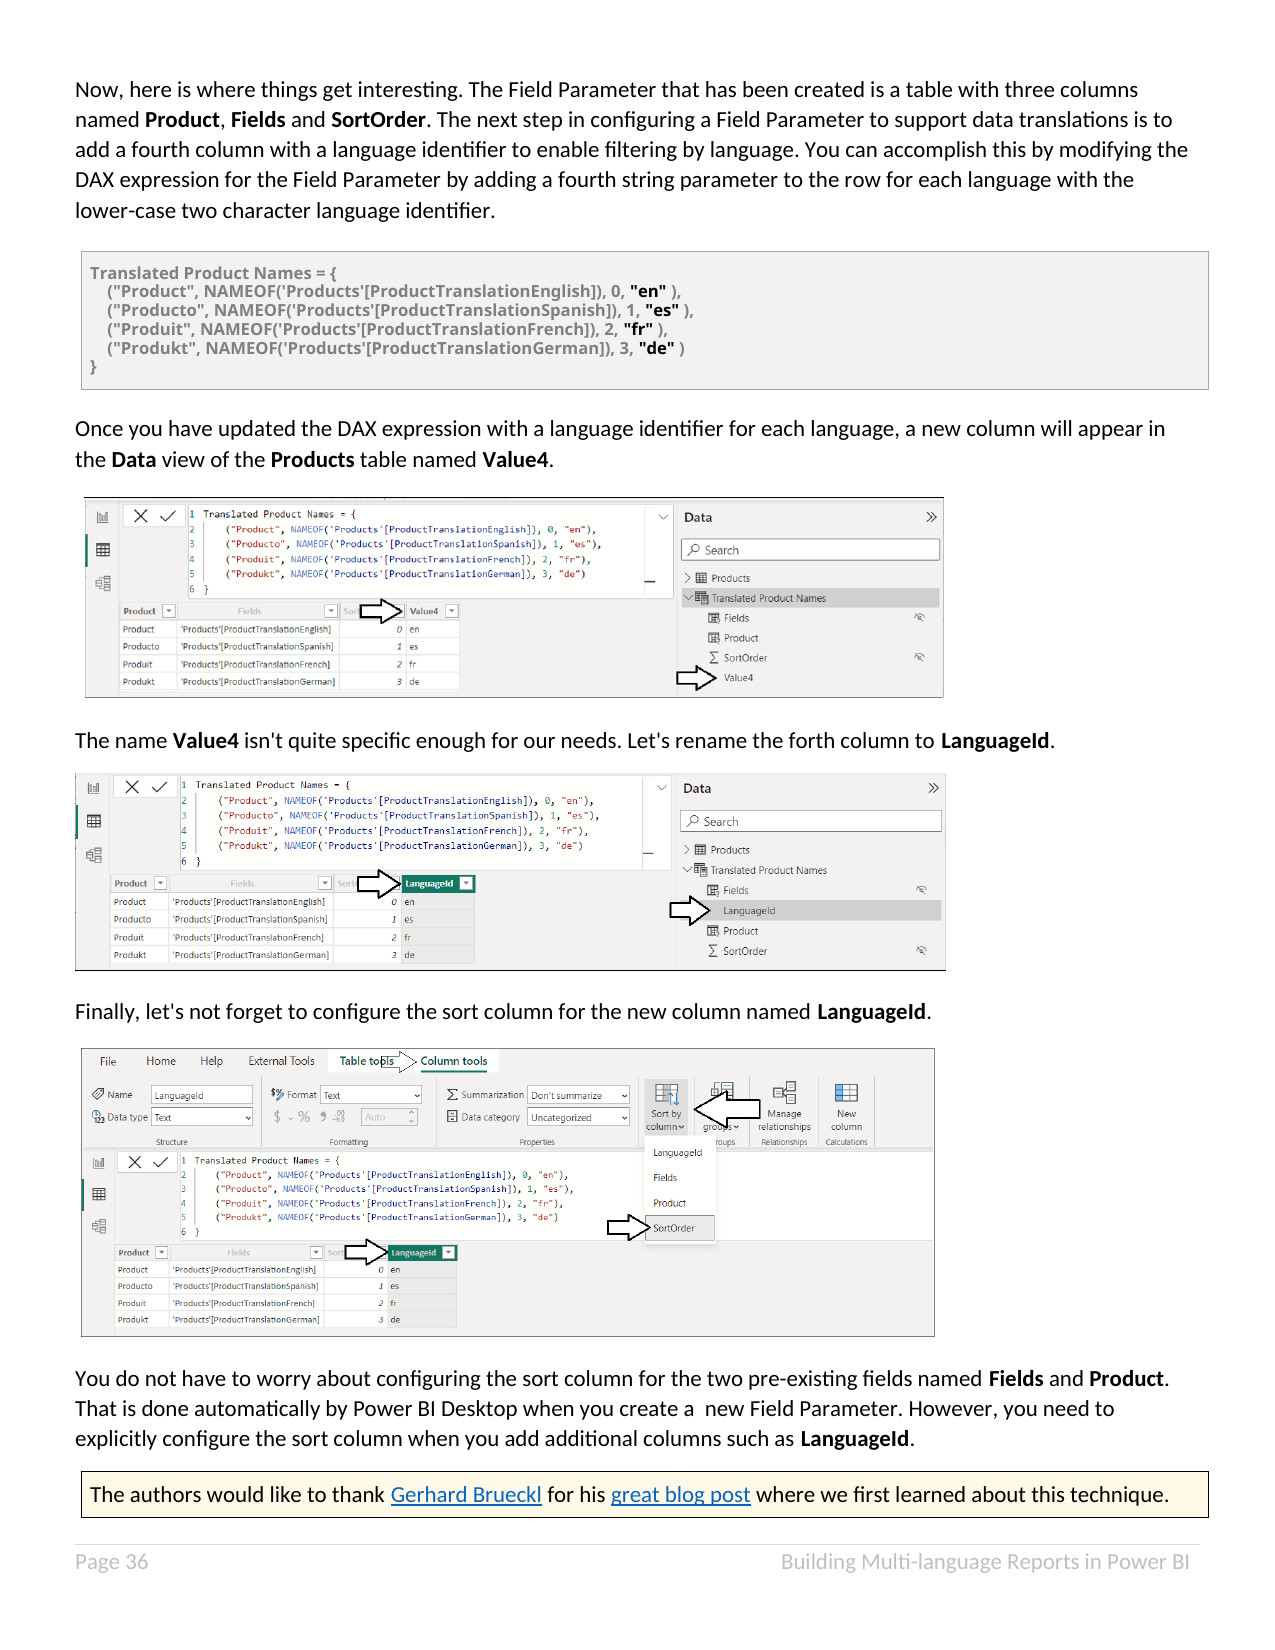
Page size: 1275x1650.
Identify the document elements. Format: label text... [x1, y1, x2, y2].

text The authors would like to thank Gerhard Brueckl for his great blog post where we first learned about this technique. [82, 1472, 1208, 1517]
text The name Value4 isn't quite specific enough for our needs. Let's rename the forth column to LanguageId. [75, 727, 1200, 754]
list } [82, 345, 1208, 389]
list ("Product", NAMEOF('Products'[ProductTranslationEnglish]), 0, "en" ), [82, 270, 1208, 288]
list ("Produit", NAMEOF('Products'[ProductTranslationFrench]), 2, "fr" ), [82, 307, 1208, 326]
list Translated Product Names = { [82, 252, 1208, 270]
picture [75, 773, 952, 978]
picture [75, 491, 951, 708]
text Finally, let's not forget to configure the sort column for the new column named LanguageId. [75, 997, 1200, 1025]
list ("Producto", NAMEOF('Products'[ProductTranslationSpanish]), 1, "es" ), [82, 288, 1208, 307]
text Now, here is where things get interesting. The Field Parameter that has been created is a table with three columns named Product, Fields and SortOrder. The next step in configuring a Field Parameter to support data translations is to add a fourth column with a language identifier to enable filtering by language. You can accomplish this by modifying the DAX expression for the Field Parameter by adding a fourth string parameter to the row for each language with the lower-case two character language identifier. [75, 75, 1200, 224]
text Once you have updated the DAX expression with a language identifier for each language, a new column will appear in the Data view of the Products table named Value4. [75, 414, 1200, 473]
text You do not have to worry about configuring the sort column for the two pre-existing fields named Fields and Product. That is done automatically by Power BI Desktop when you create a new Field Parameter. However, you need to explicitly configure the sort column when you add additional columns such as LanguageId. [75, 1364, 1200, 1452]
picture [75, 1043, 940, 1345]
list ("Produkt", NAMEOF('Products'[ProductTranslationGerman]), 3, "de" ) [82, 326, 1208, 345]
